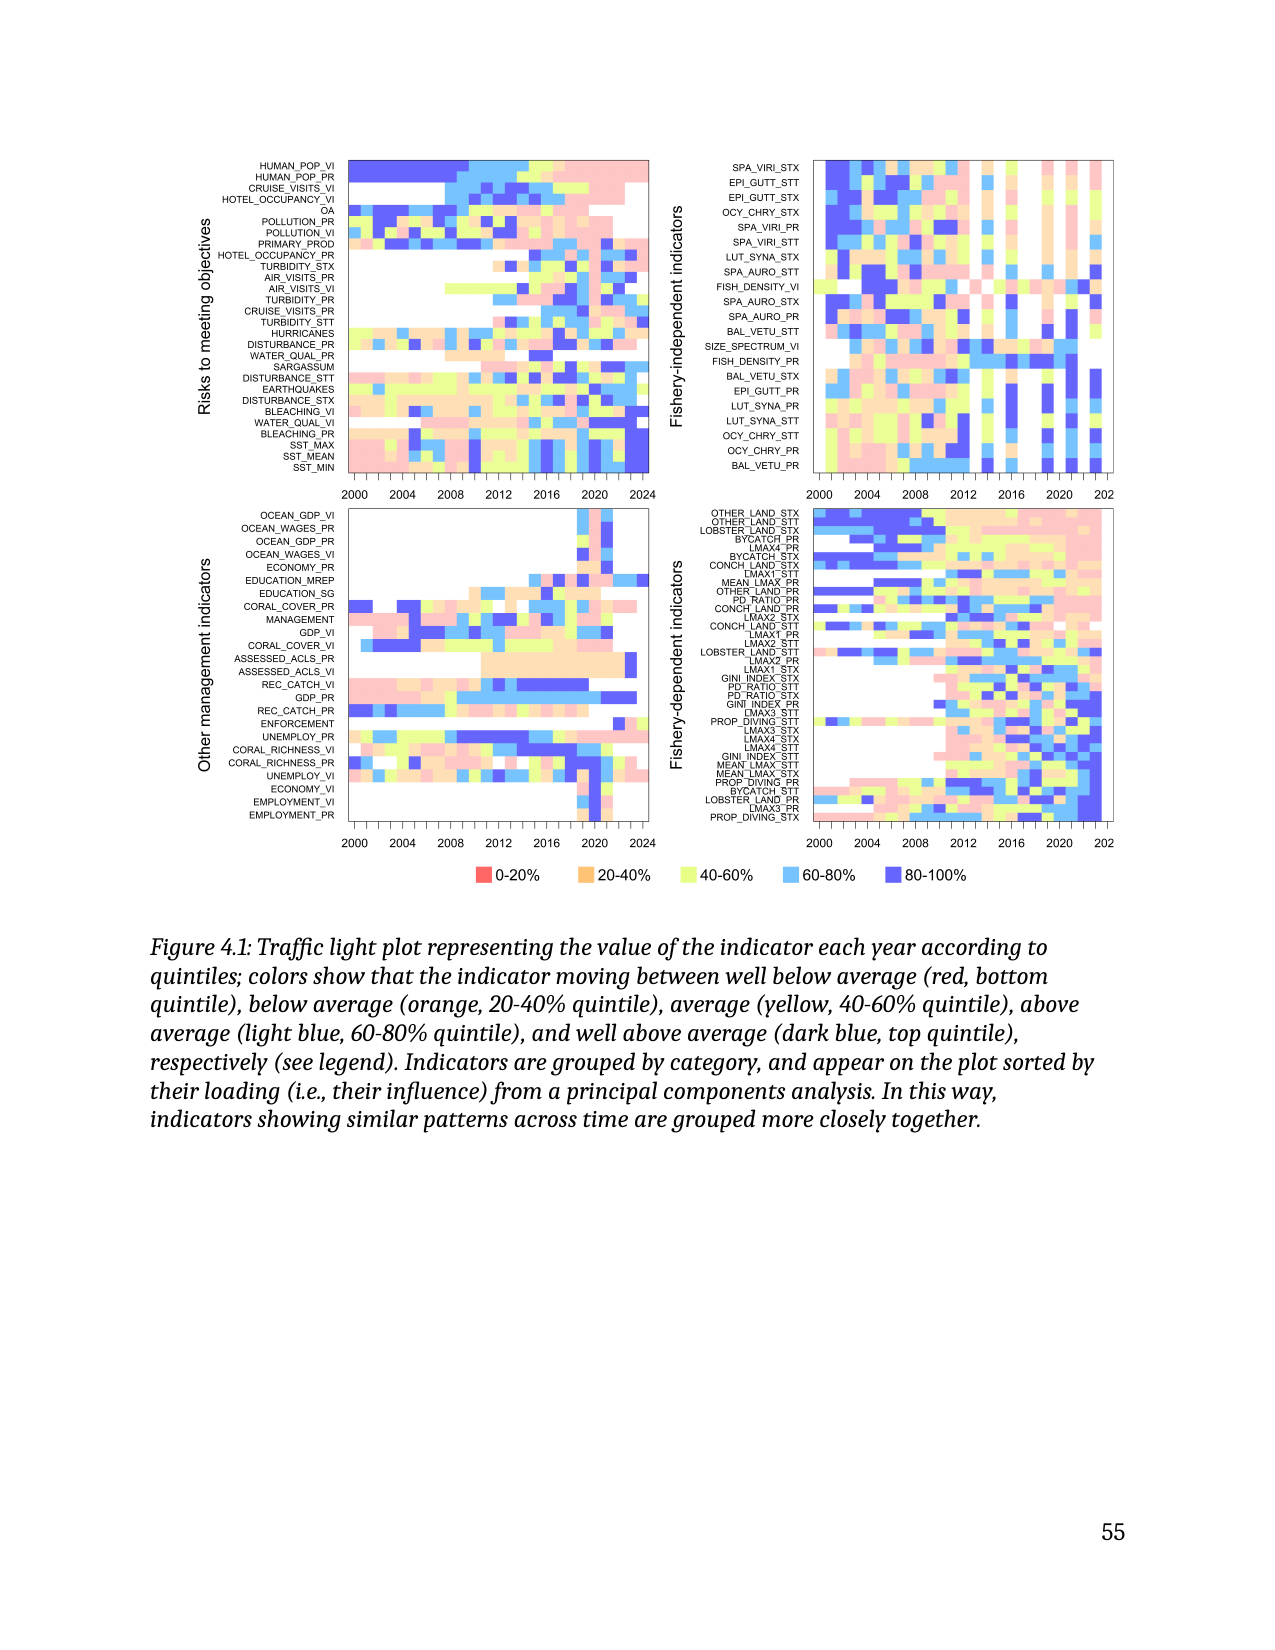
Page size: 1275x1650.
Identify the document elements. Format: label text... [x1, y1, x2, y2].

table_header Figure 4.1: Traffic light plot representing the value of the indicator each year according to quintiles; colors show that the indicator moving between well below average (red, bottom quintile), below average (orange, 20-40% quintile), average (yellow, 40-60% quintile), above average (light blue, 60-80% quintile), and well above average (dark blue, top quintile), respectively (see legend). Indicators are grouped by category, and appear on the plot sorted by their loading (i.e., their influence) from a principal components analysis. In this way, indicators showing similar patterns across time are grouped more closely together. [139, 150, 1114, 1147]
